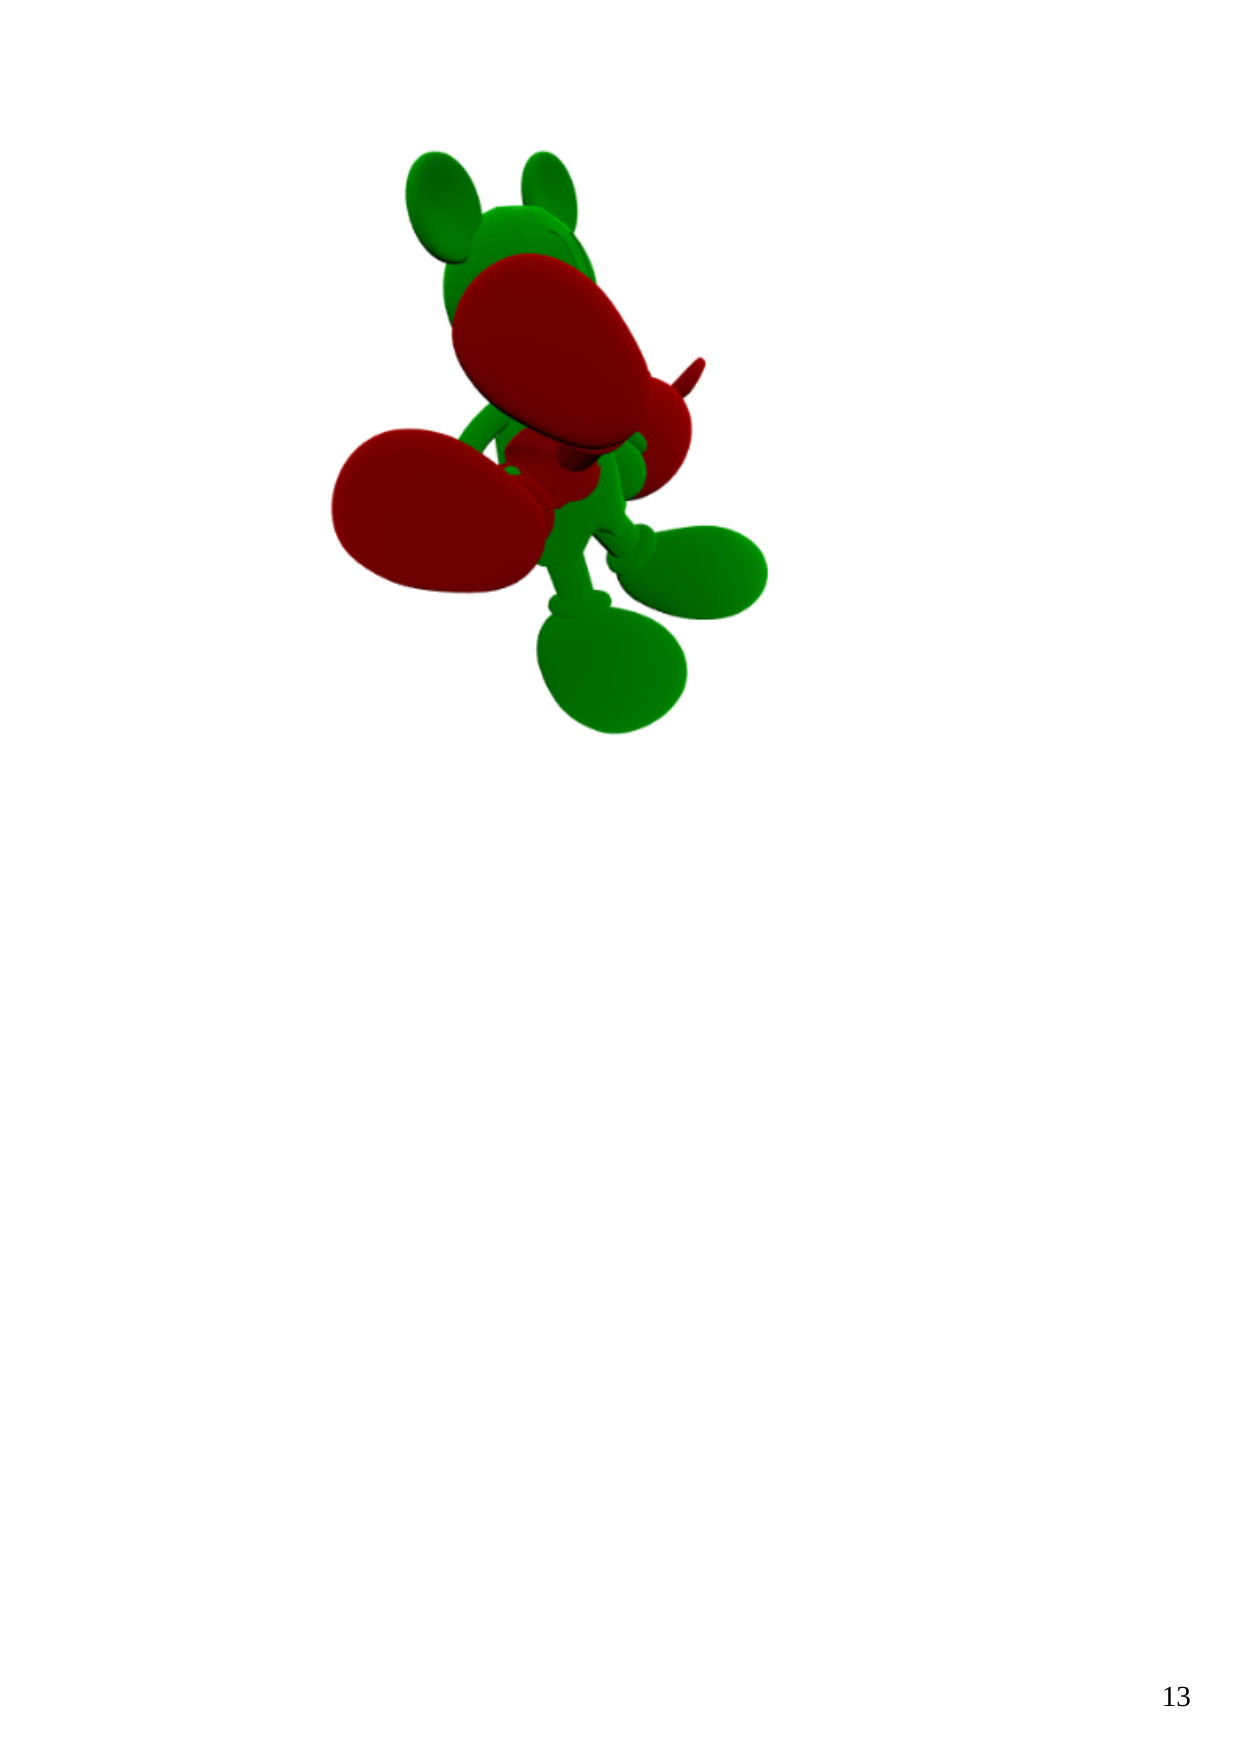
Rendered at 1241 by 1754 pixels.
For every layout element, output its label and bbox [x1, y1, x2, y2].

picture [177, 118, 1015, 770]
